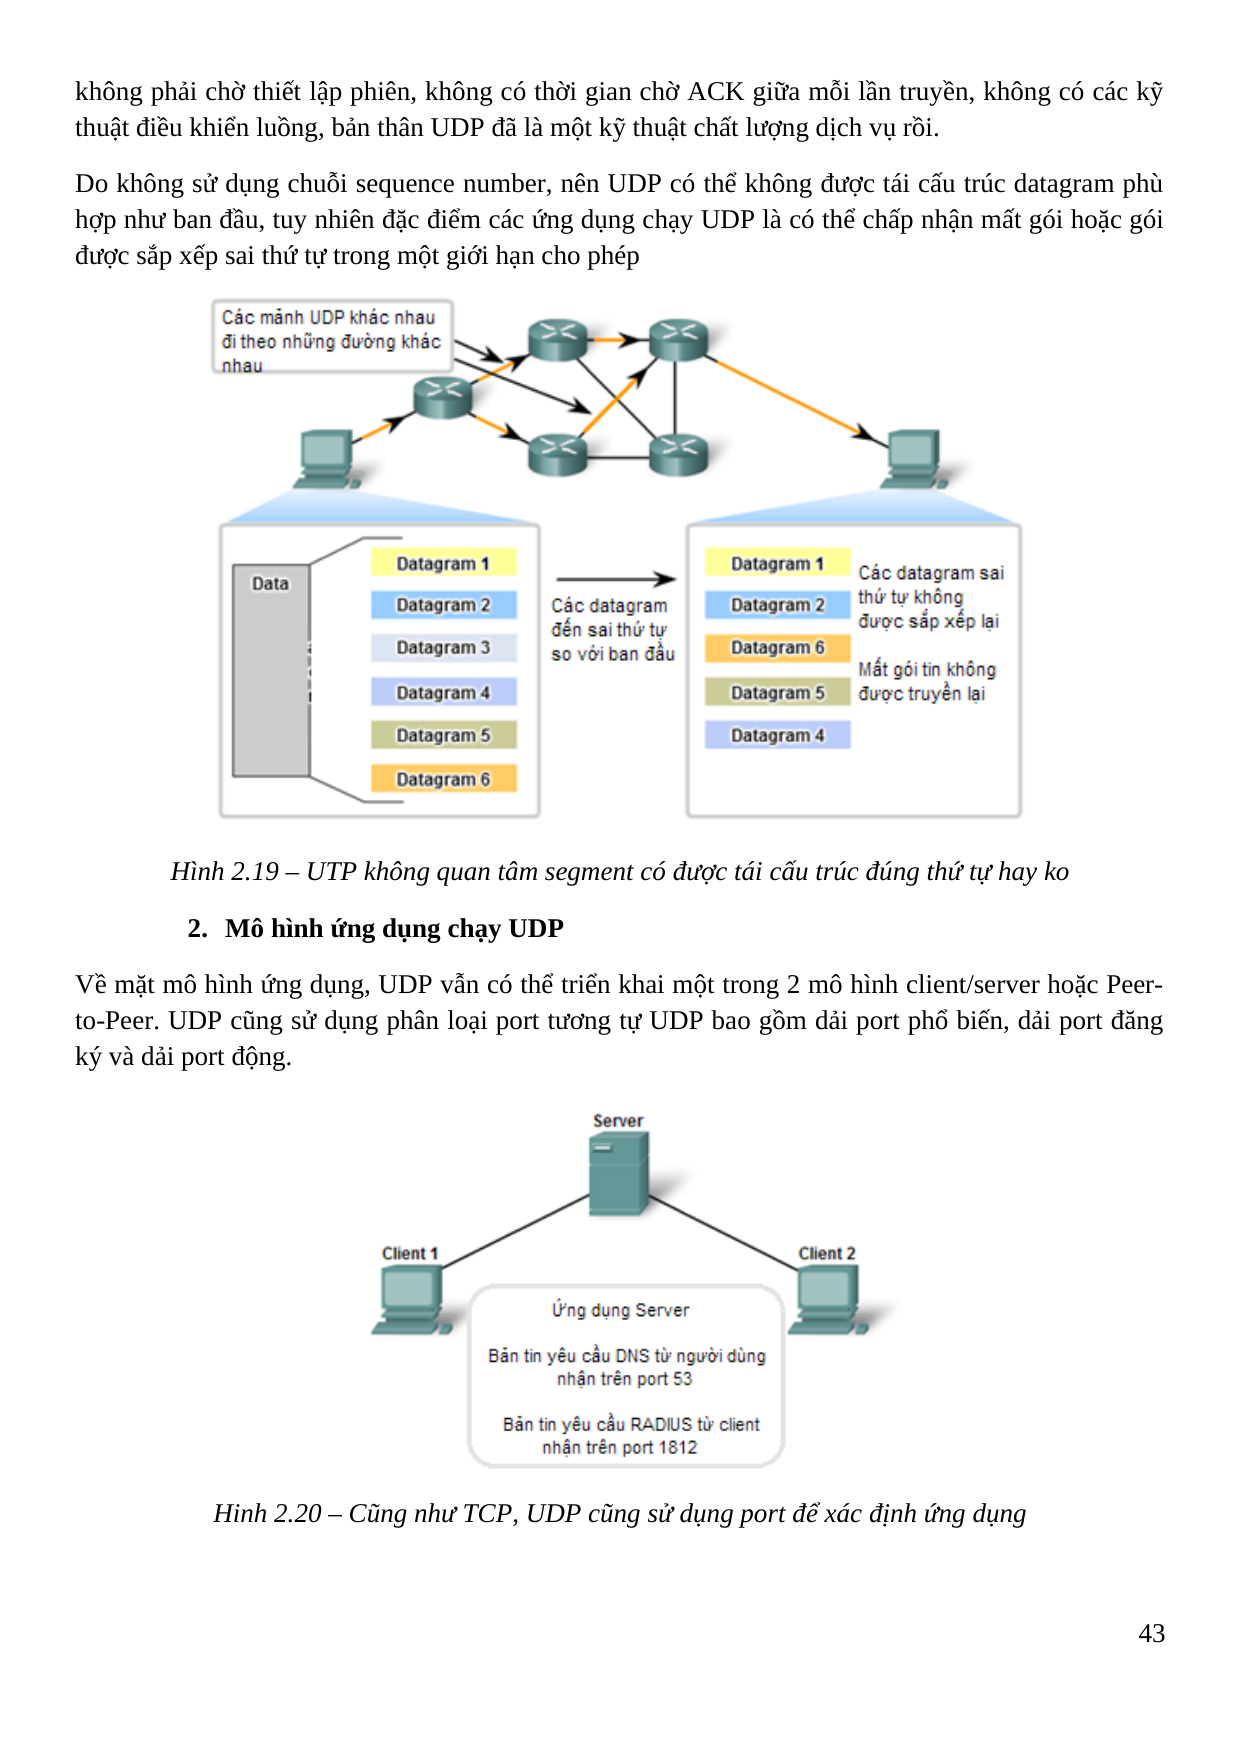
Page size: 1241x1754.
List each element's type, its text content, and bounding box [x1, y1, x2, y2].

text Về mặt mô hình ứng dụng, UDP vẫn có thể triển khai một trong 2 mô hình client/server hoặc Peer-to-Peer. UDP cũng sử dụng phân loại port tương tự UDP bao gồm dải port phổ biến, dải port đăng ký và dải port động. [75, 968, 1165, 1071]
text Do không sử dụng chuỗi sequence number, nên UDP có thể không được tái cấu trúc datagram phù hợp như ban đầu, tuy nhiên đặc điểm các ứng dụng chạy UDP là có thể chấp nhận mất gói hoặc gói được sắp xếp sai thứ tự trong một giới hạn cho phép [75, 167, 1165, 270]
text Hinh 2.20 – Cũng như TCP, UDP cũng sử dụng port để xác định ứng dụng [75, 1497, 1165, 1528]
list Mô hình ứng dụng chạy UDP [187, 912, 1165, 943]
text Hình 2.19 – UTP không quan tâm segment có được tái cấu trúc đúng thứ tự hay ko [75, 855, 1165, 886]
picture [196, 295, 1044, 830]
picture [338, 1096, 902, 1472]
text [75, 75, 1165, 142]
